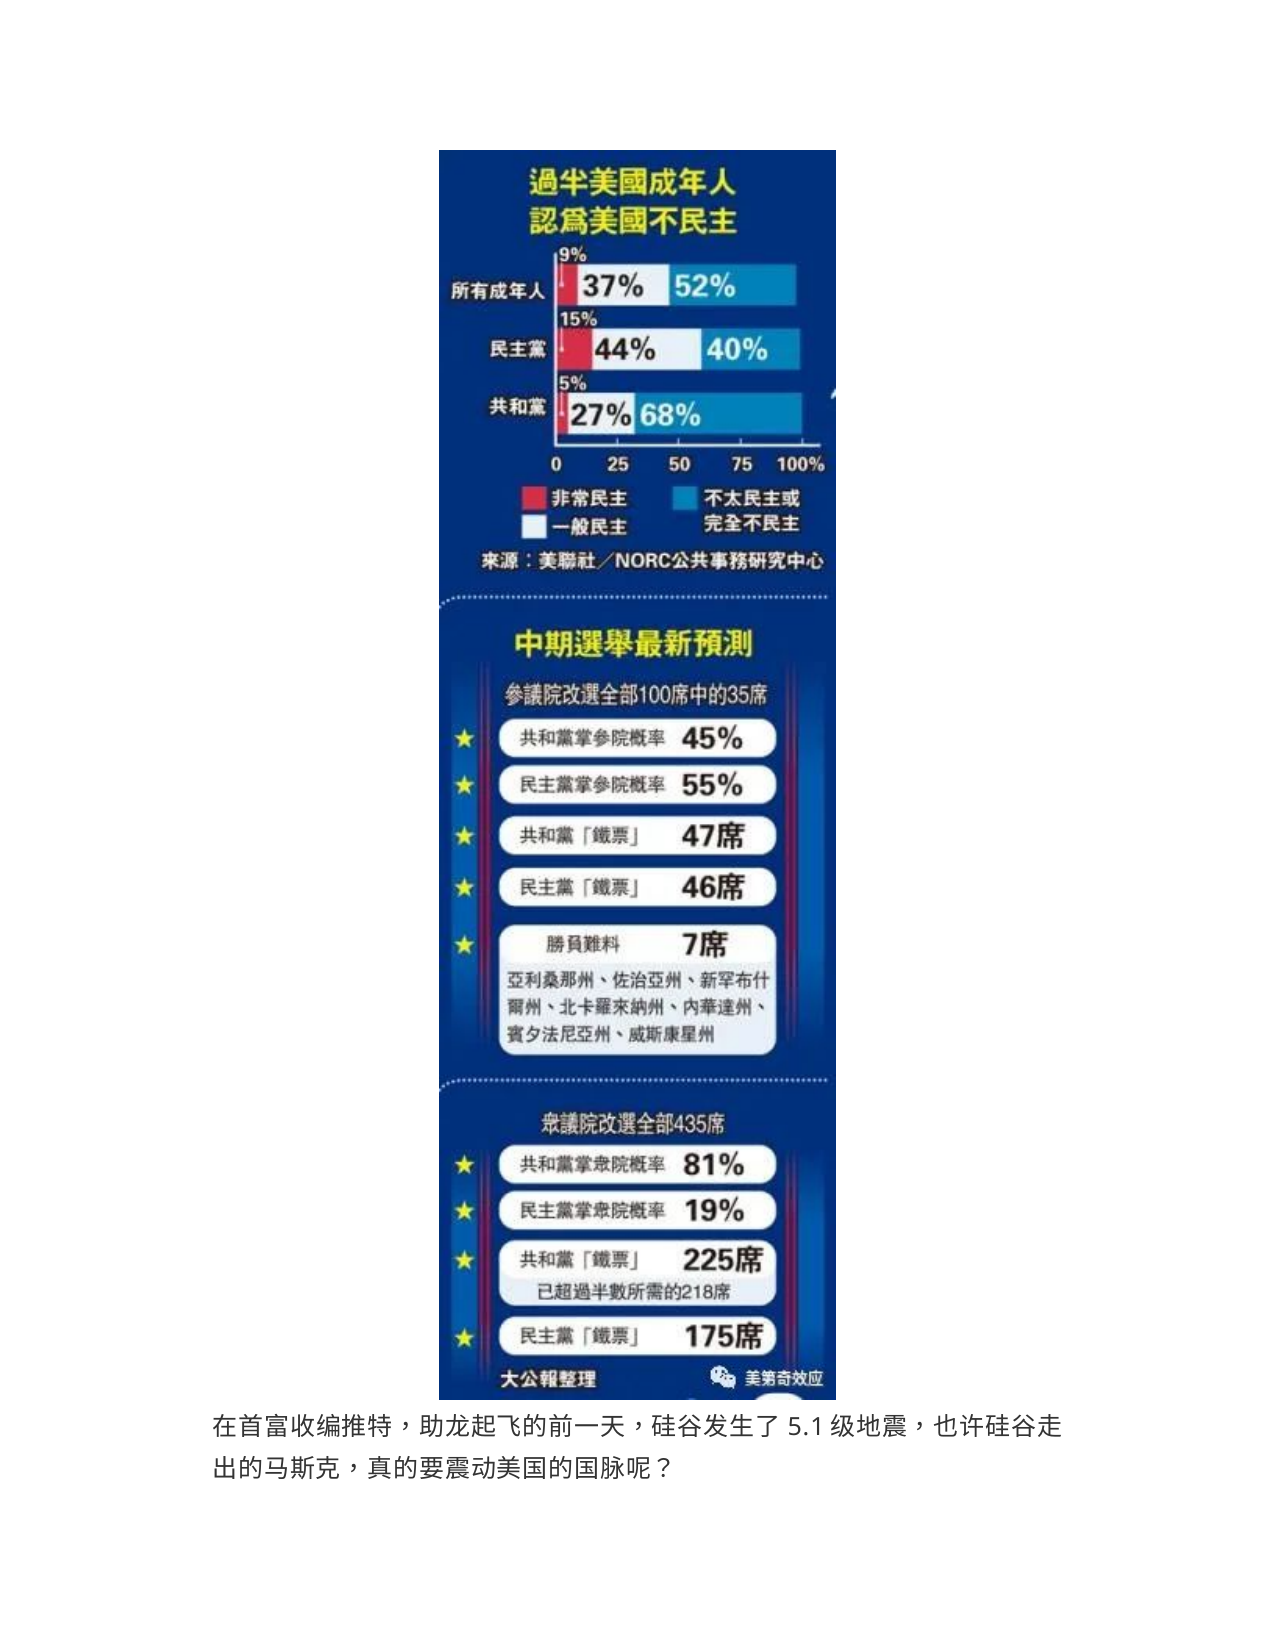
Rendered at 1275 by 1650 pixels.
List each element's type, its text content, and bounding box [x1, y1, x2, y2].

text 在首富收编推特，助龙起飞的前一天，硅谷发生了5.1级地震，也许硅谷走出的马斯克，真的要震动美国的国脉呢？ [212, 1400, 1062, 1485]
picture [439, 150, 836, 1400]
